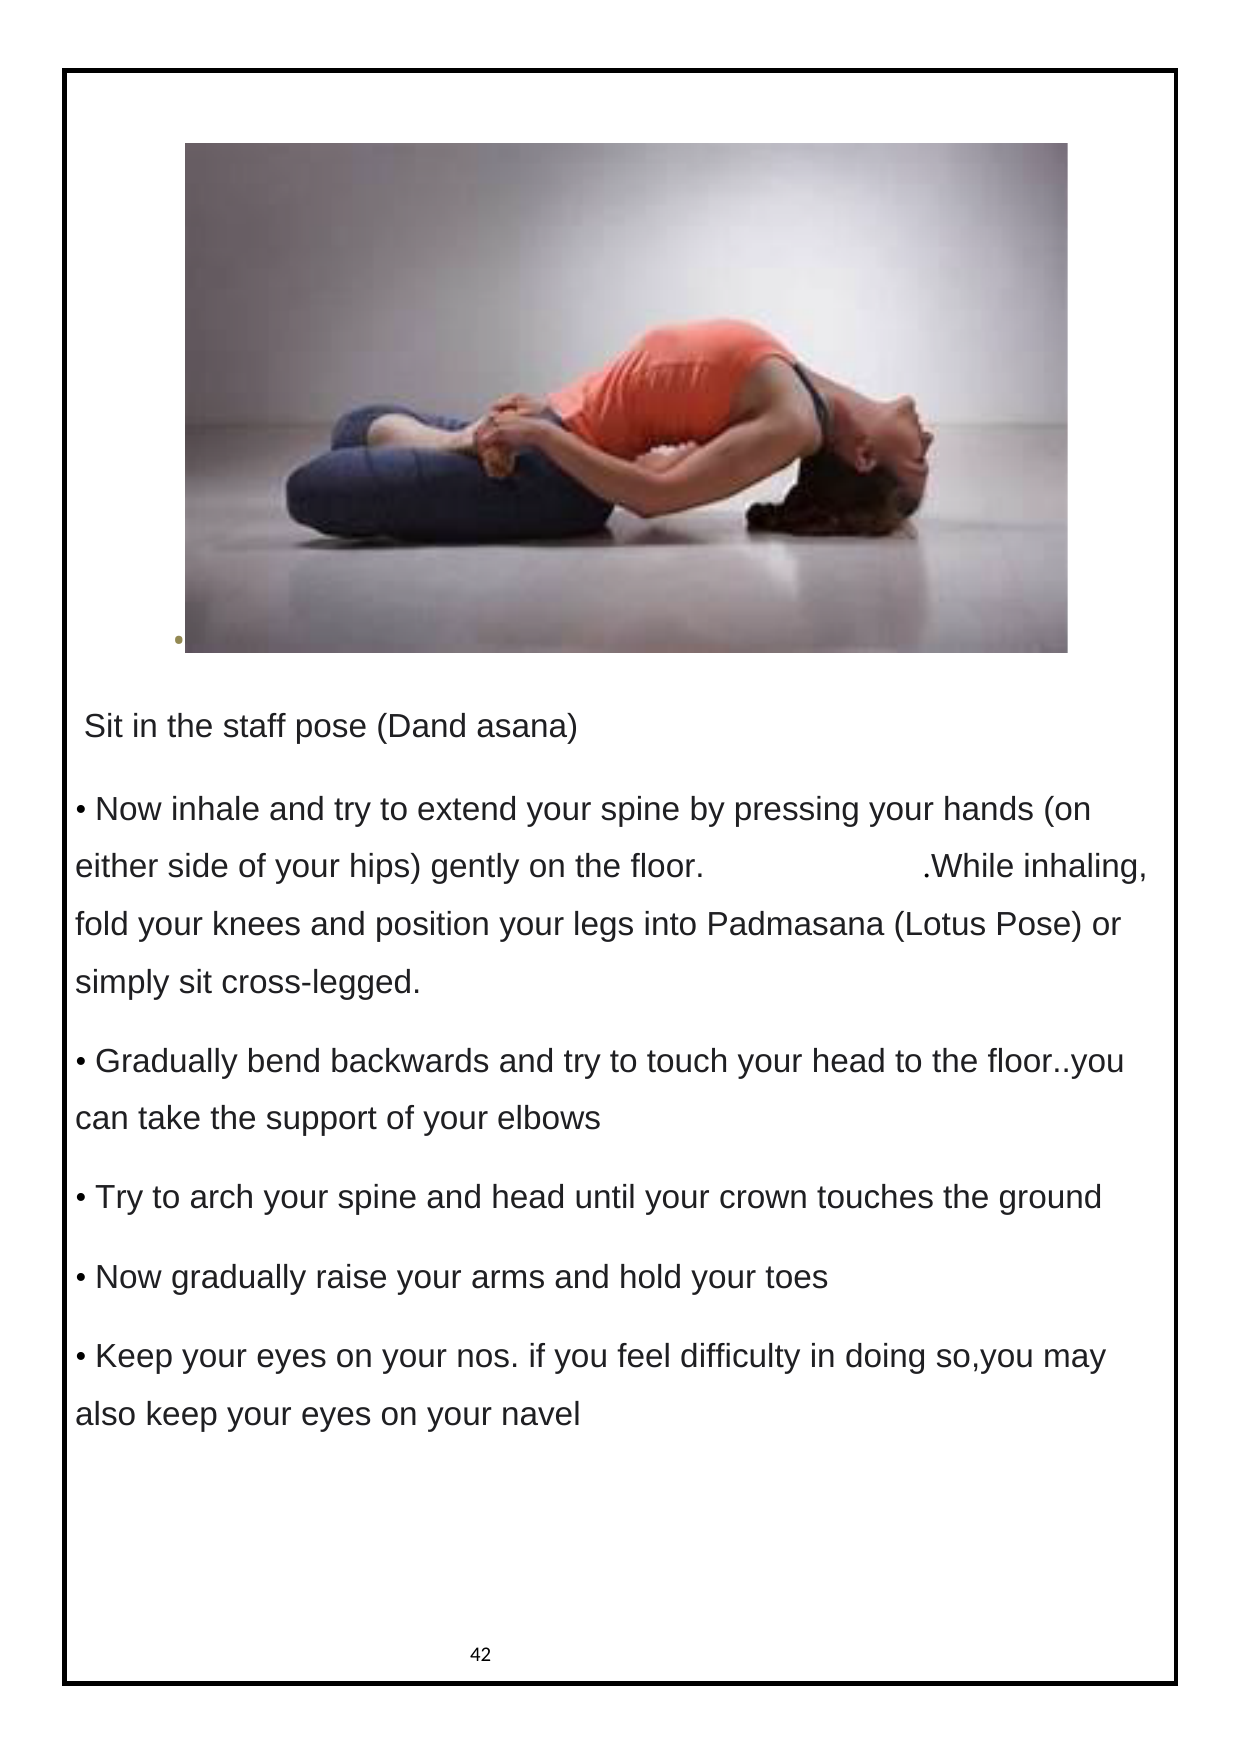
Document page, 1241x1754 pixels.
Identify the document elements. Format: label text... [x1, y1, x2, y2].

text • [75, 143, 1165, 662]
text • Now gradually raise your arms and hold your toes [75, 1257, 1165, 1295]
text • Try to arch your spine and head until your crown touches the ground [75, 1177, 1165, 1216]
text • Gradually bend backwards and try to touch your head to the floor..you can take the support of your elbows [75, 1041, 1165, 1137]
text • Keep your eyes on your nos. if you feel difficulty in doing so,you may also keep your eyes on your navel [75, 1336, 1165, 1432]
text Sit in the staff pose (Dand asana) [75, 706, 1165, 744]
text • Now inhale and try to extend your spine by pressing your hands (on either side of your hips) gently on the floor. .While inhaling, fold your knees and position your legs into Padmasana (Lotus Pose) or simply sit cross-legged. [75, 789, 1165, 1000]
